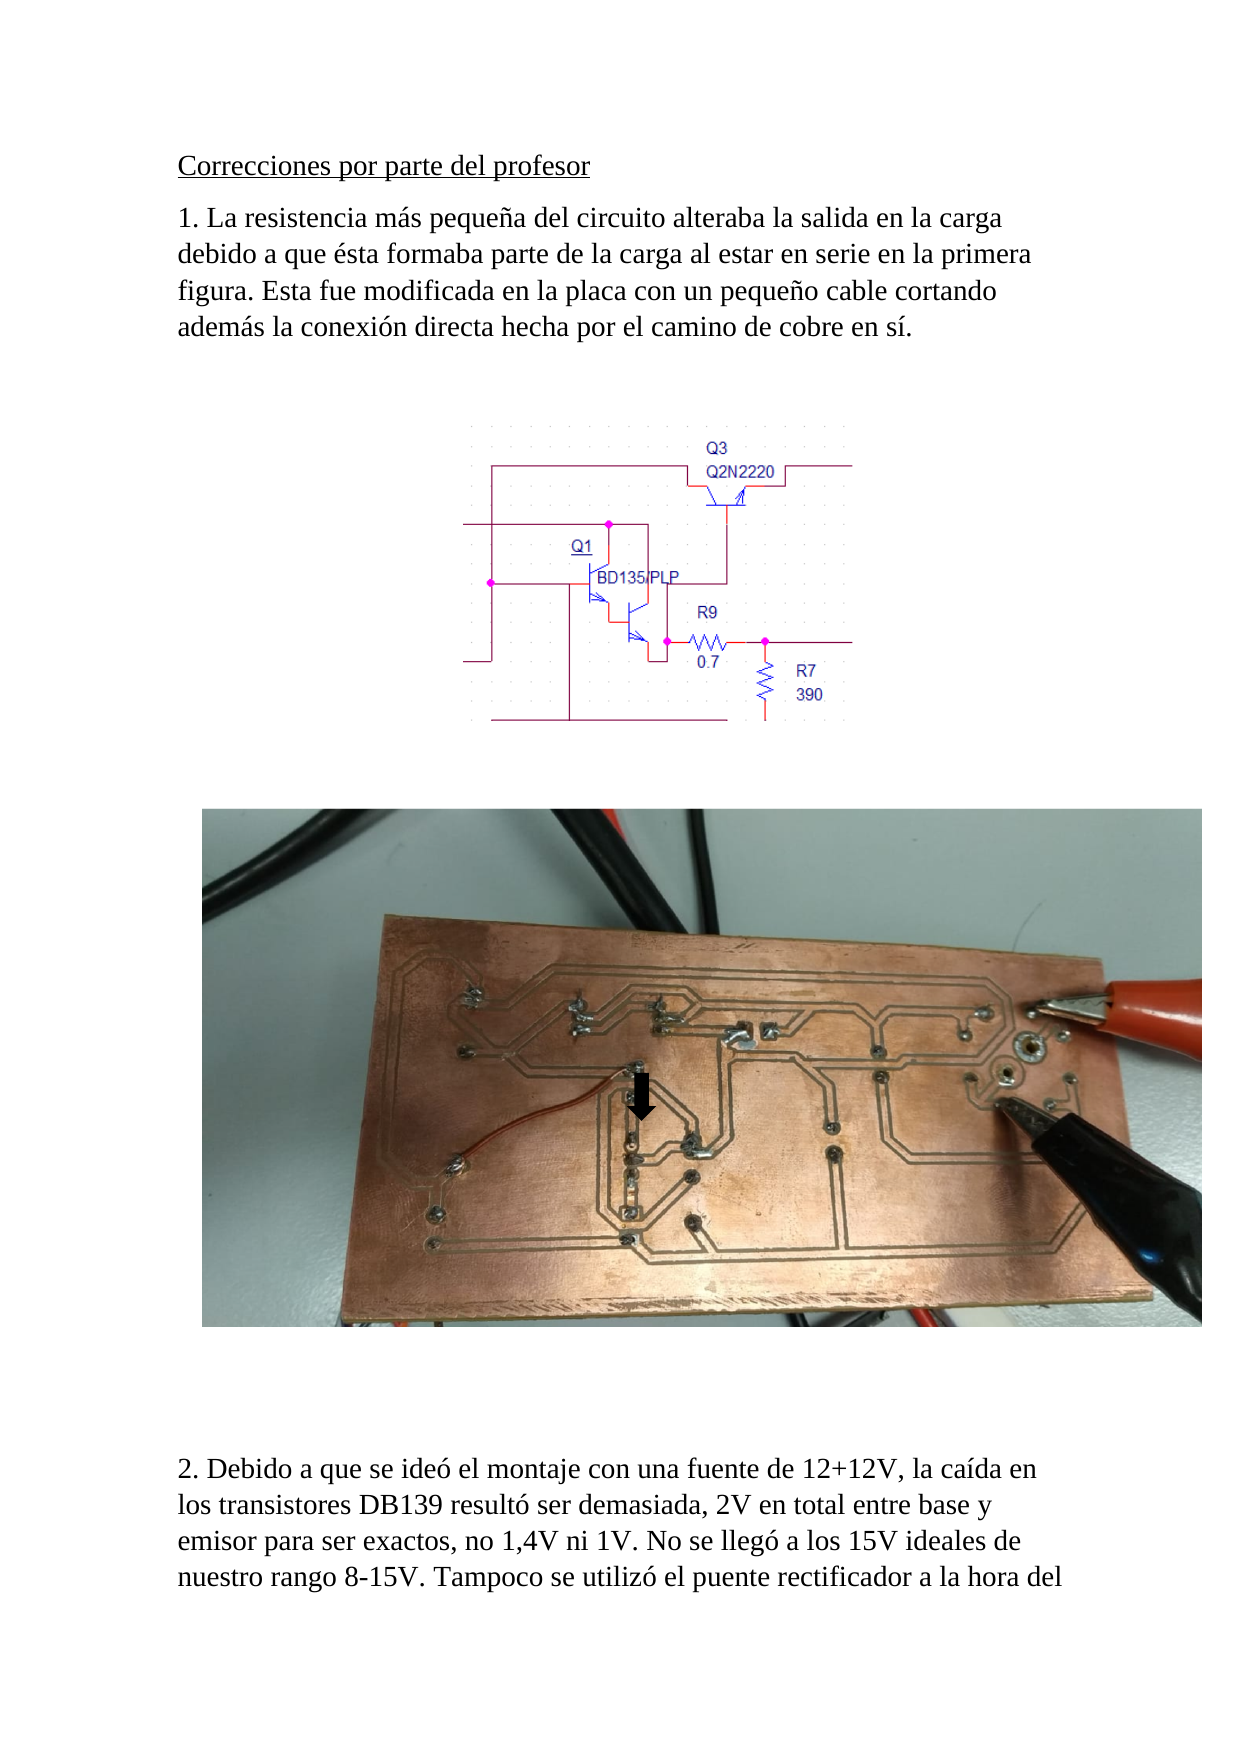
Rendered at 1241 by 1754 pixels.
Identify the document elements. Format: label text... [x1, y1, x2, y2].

text 1. La resistencia más pequeña del circuito alteraba la salida en la carga debido a que ésta formaba parte de la carga al estar en serie en la primera figura. Esta fue modificada en la placa con un pequeño cable cortando además la conexión directa hecha por el camino de cobre en sí. [177, 200, 1063, 342]
text Correcciones por parte del profesor [177, 148, 1063, 181]
picture [203, 809, 1201, 1327]
picture [463, 414, 853, 721]
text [177, 1451, 1063, 1593]
